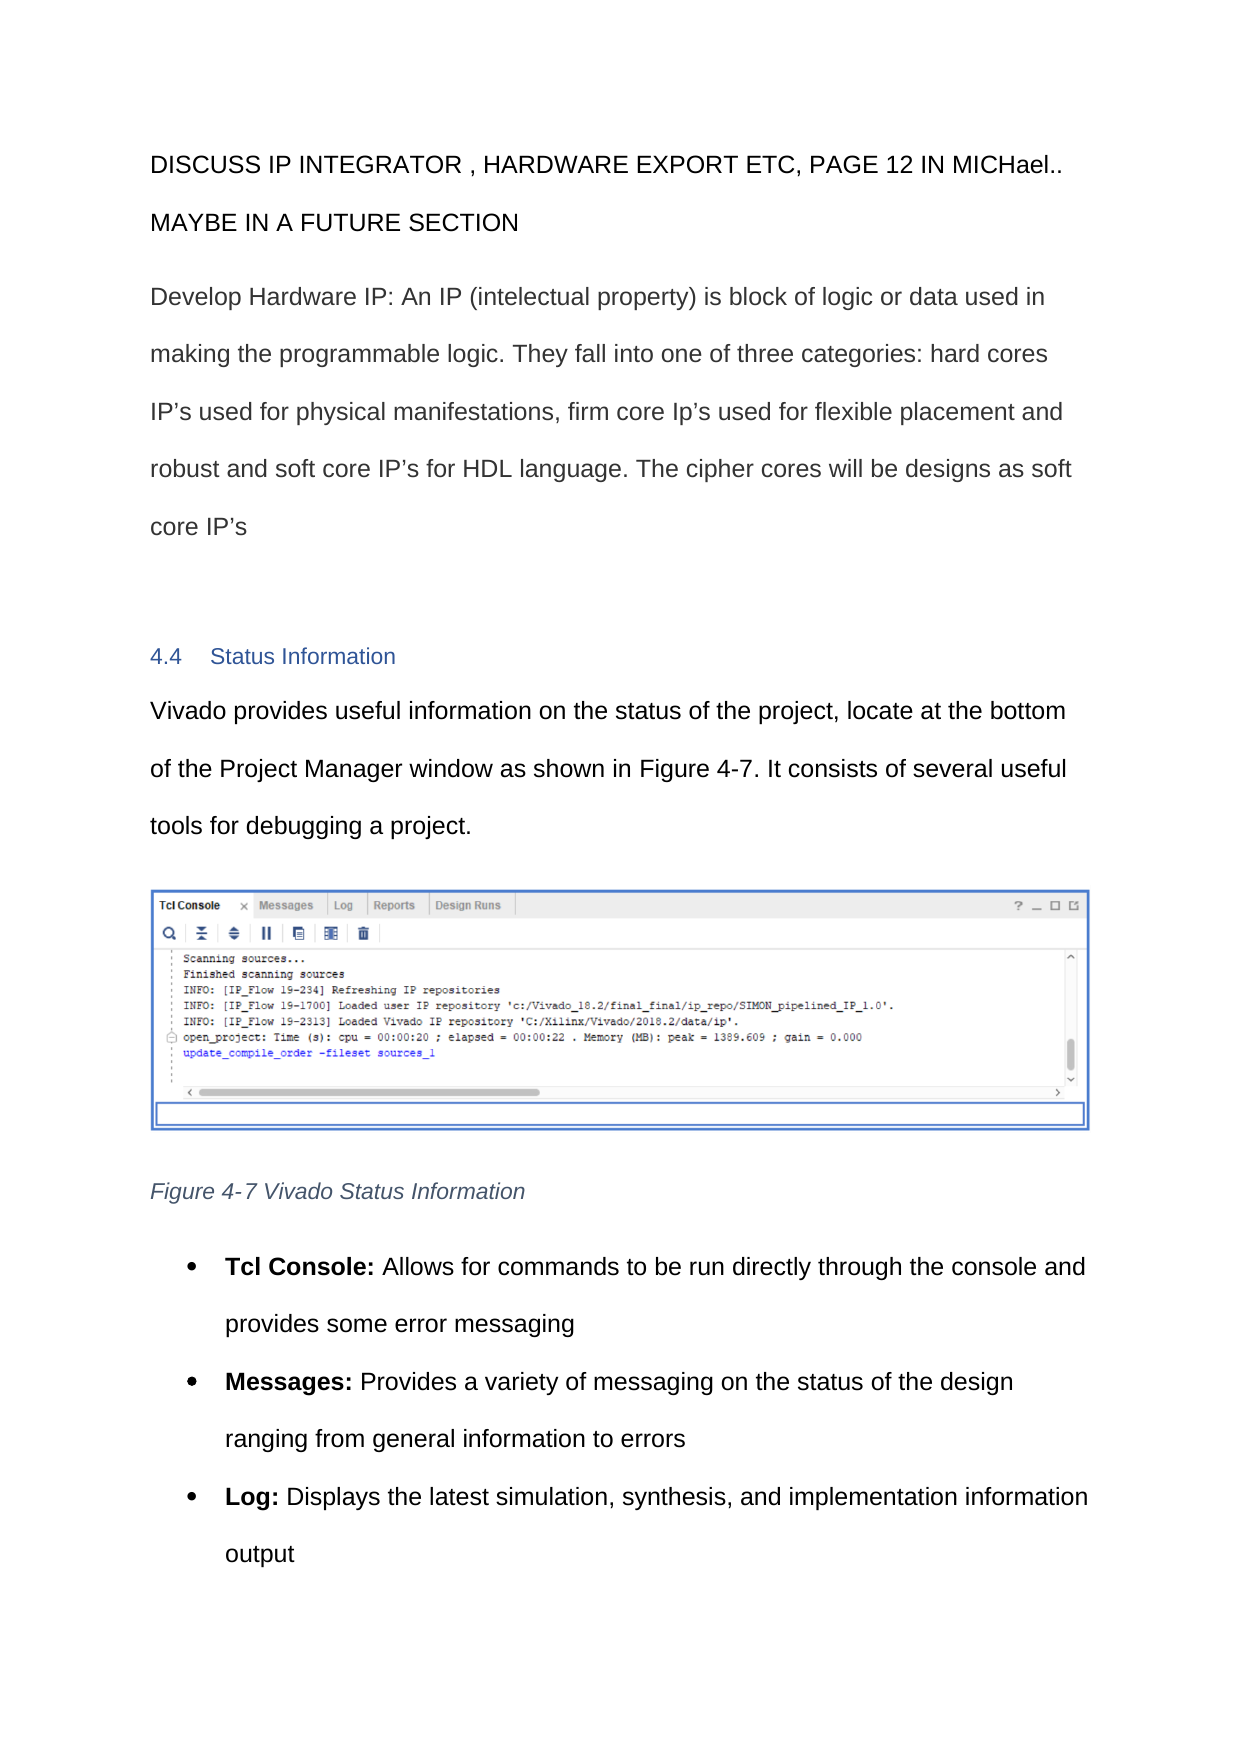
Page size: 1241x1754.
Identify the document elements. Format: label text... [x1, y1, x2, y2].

subtitle Status Information [150, 643, 1090, 670]
list Tcl Console: Allows for commands to be run directly through the console and provides some error messaging [187, 1251, 1090, 1338]
list Log: Displays the latest simulation, synthesis, and implementation information output [187, 1482, 1090, 1568]
text Develop Hardware IP: An IP (intelectual property) is block of logic or data used in making the programmable logic. They fall into one of three categories: hard cores IP’s used for physical manifestations, firm core Ip’s used for flexible placement and robust and soft core IP’s for HDL language. The cipher cores will be designs as soft core IP’s [150, 282, 1090, 540]
picture [150, 885, 1091, 1133]
list Messages: Provides a variety of messaging on the status of the design ranging from general information to errors [187, 1367, 1090, 1453]
text DISCUSS IP INTEGRATOR , HARDWARE EXPORT ETC, PAGE 12 IN MICHael.. MAYBE IN A FUTURE SECTION [150, 150, 1090, 236]
